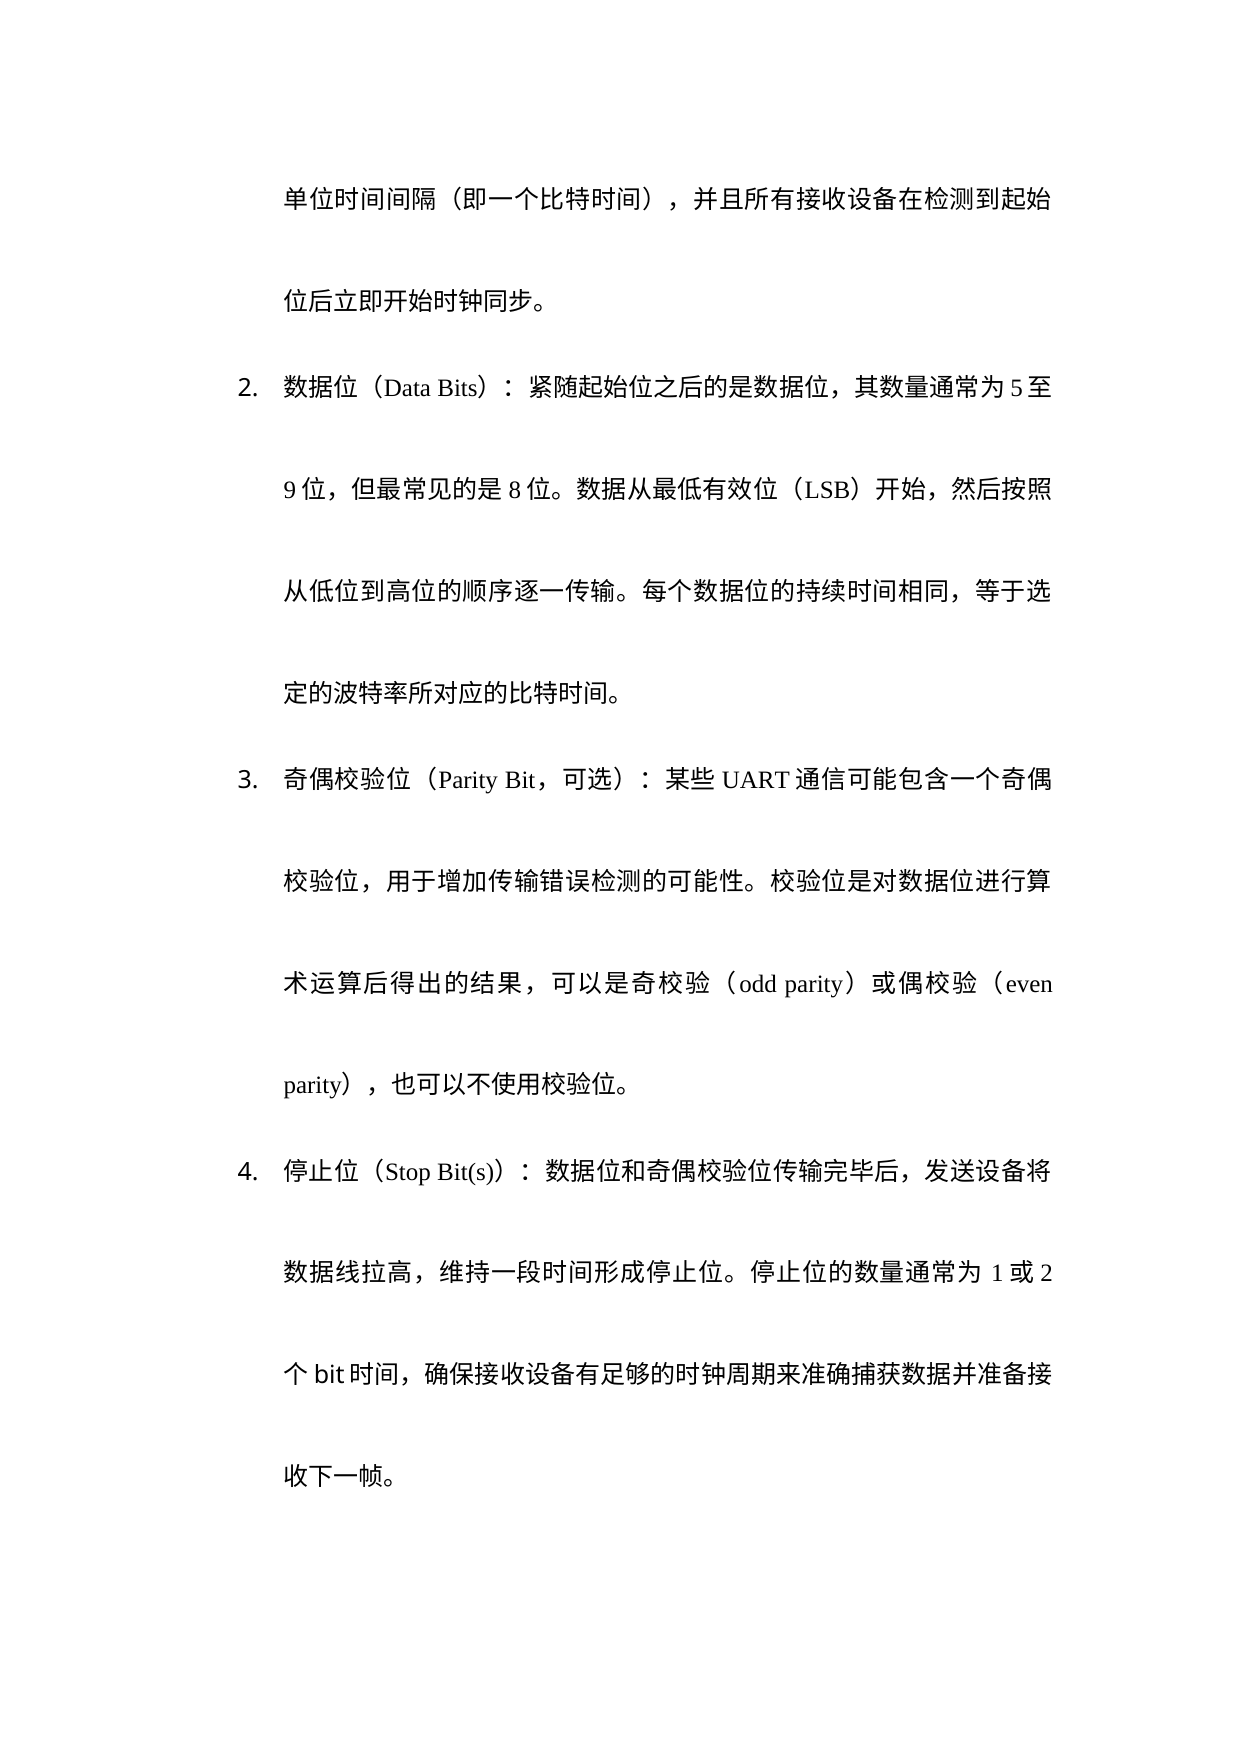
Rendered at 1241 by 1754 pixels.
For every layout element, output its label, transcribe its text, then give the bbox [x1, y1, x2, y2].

list 数据位（Data Bits）：紧随起始位之后的是数据位，其数量通常为5至9位，但最常见的是8位。数据从最低有效位（LSB）开始，然后按照从低位到高位的顺序逐一传输。每个数据位的持续时间相同，等于选定的波特率所对应的比特时间。 [237, 352, 1053, 725]
list 停止位（Stop Bit(s)）：数据位和奇偶校验位传输完毕后，发送设备将数据线拉高，维持一段时间形成停止位。停止位的数量通常为1或2个bit时间，确保接收设备有足够的时钟周期来准确捕获数据并准备接收下一帧。 [237, 1135, 1053, 1509]
list 奇偶校验位（Parity Bit，可选）：某些UART通信可能包含一个奇偶校验位，用于增加传输错误检测的可能性。校验位是对数据位进行算术运算后得出的结果，可以是奇校验（odd parity）或偶校验（even parity），也可以不使用校验位。 [237, 743, 1053, 1117]
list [237, 164, 1053, 334]
